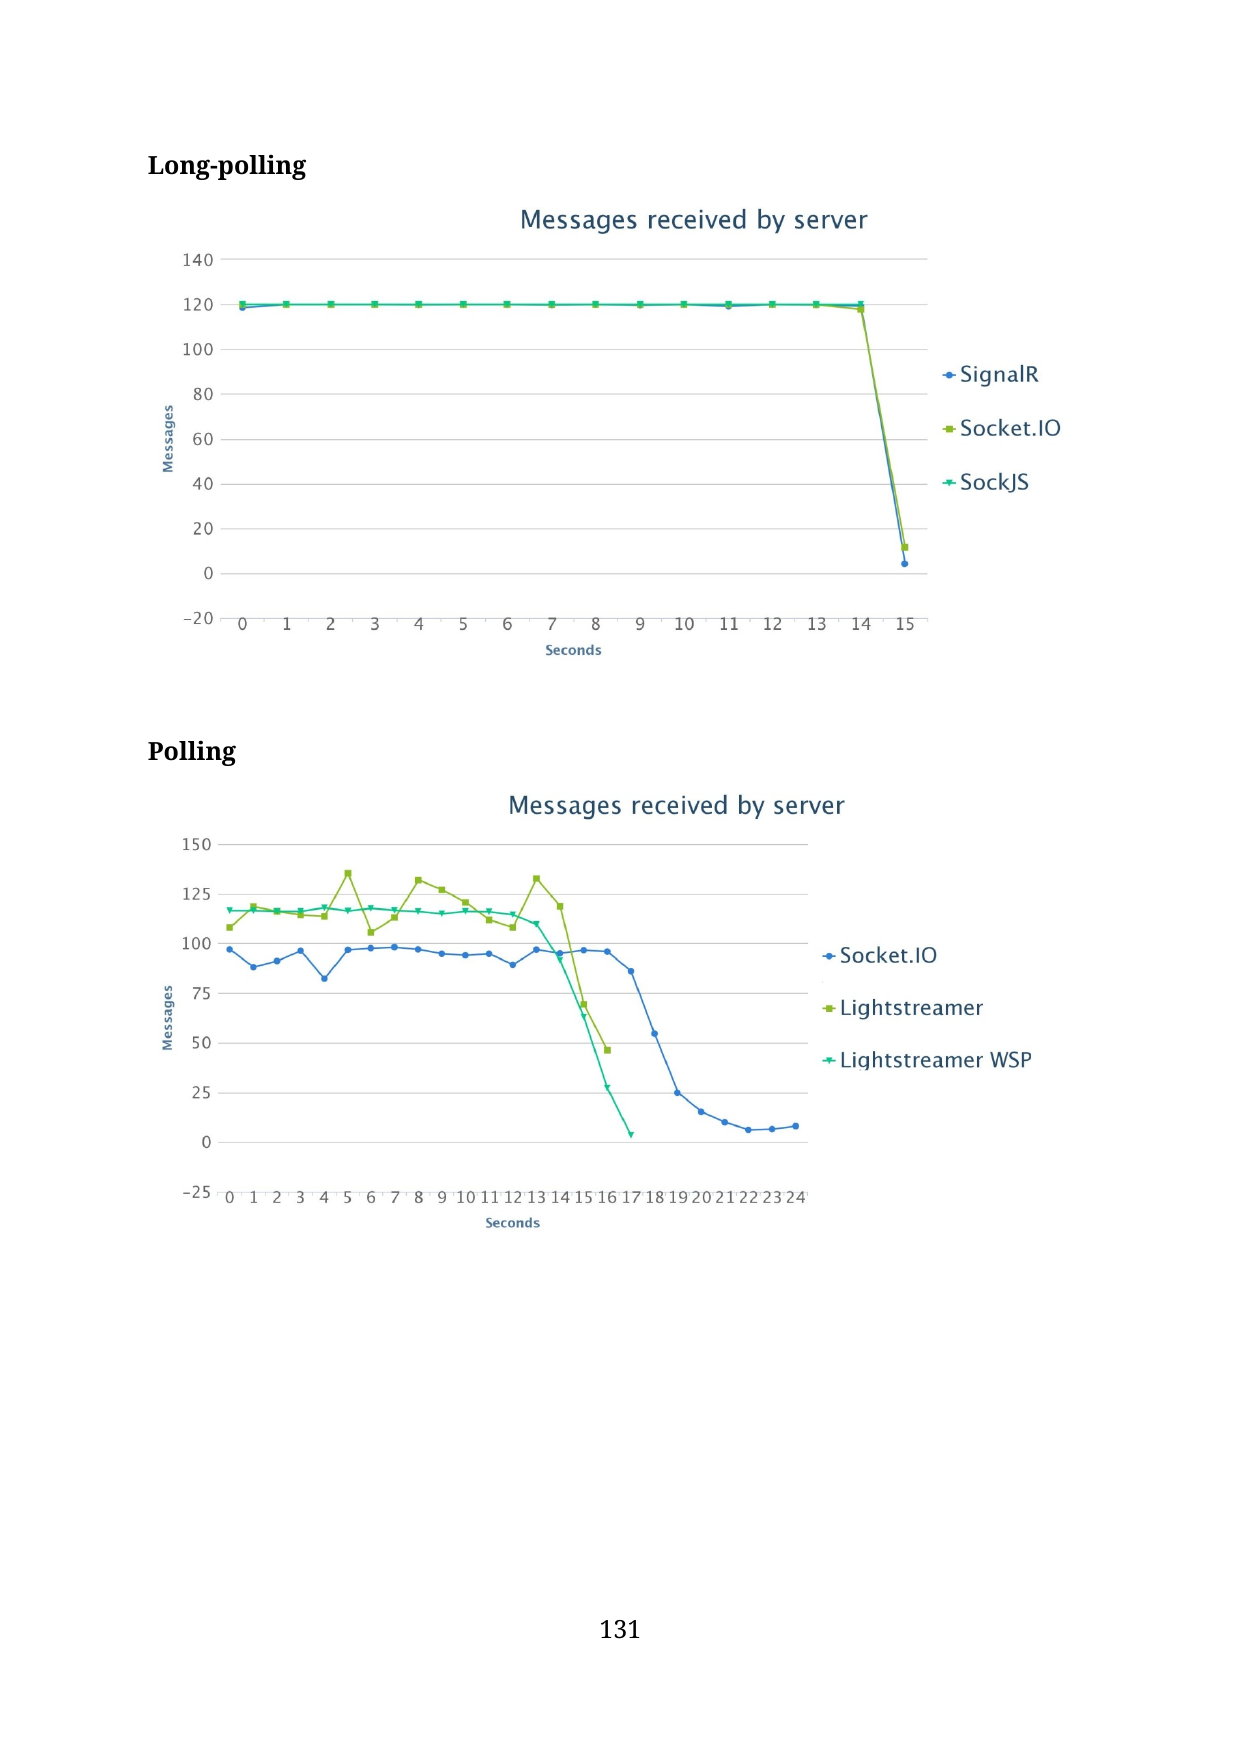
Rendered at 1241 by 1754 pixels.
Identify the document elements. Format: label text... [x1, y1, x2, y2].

text Long-polling [148, 148, 1092, 182]
picture [147, 207, 1093, 669]
text Polling [148, 734, 1092, 768]
picture [147, 793, 1071, 1242]
